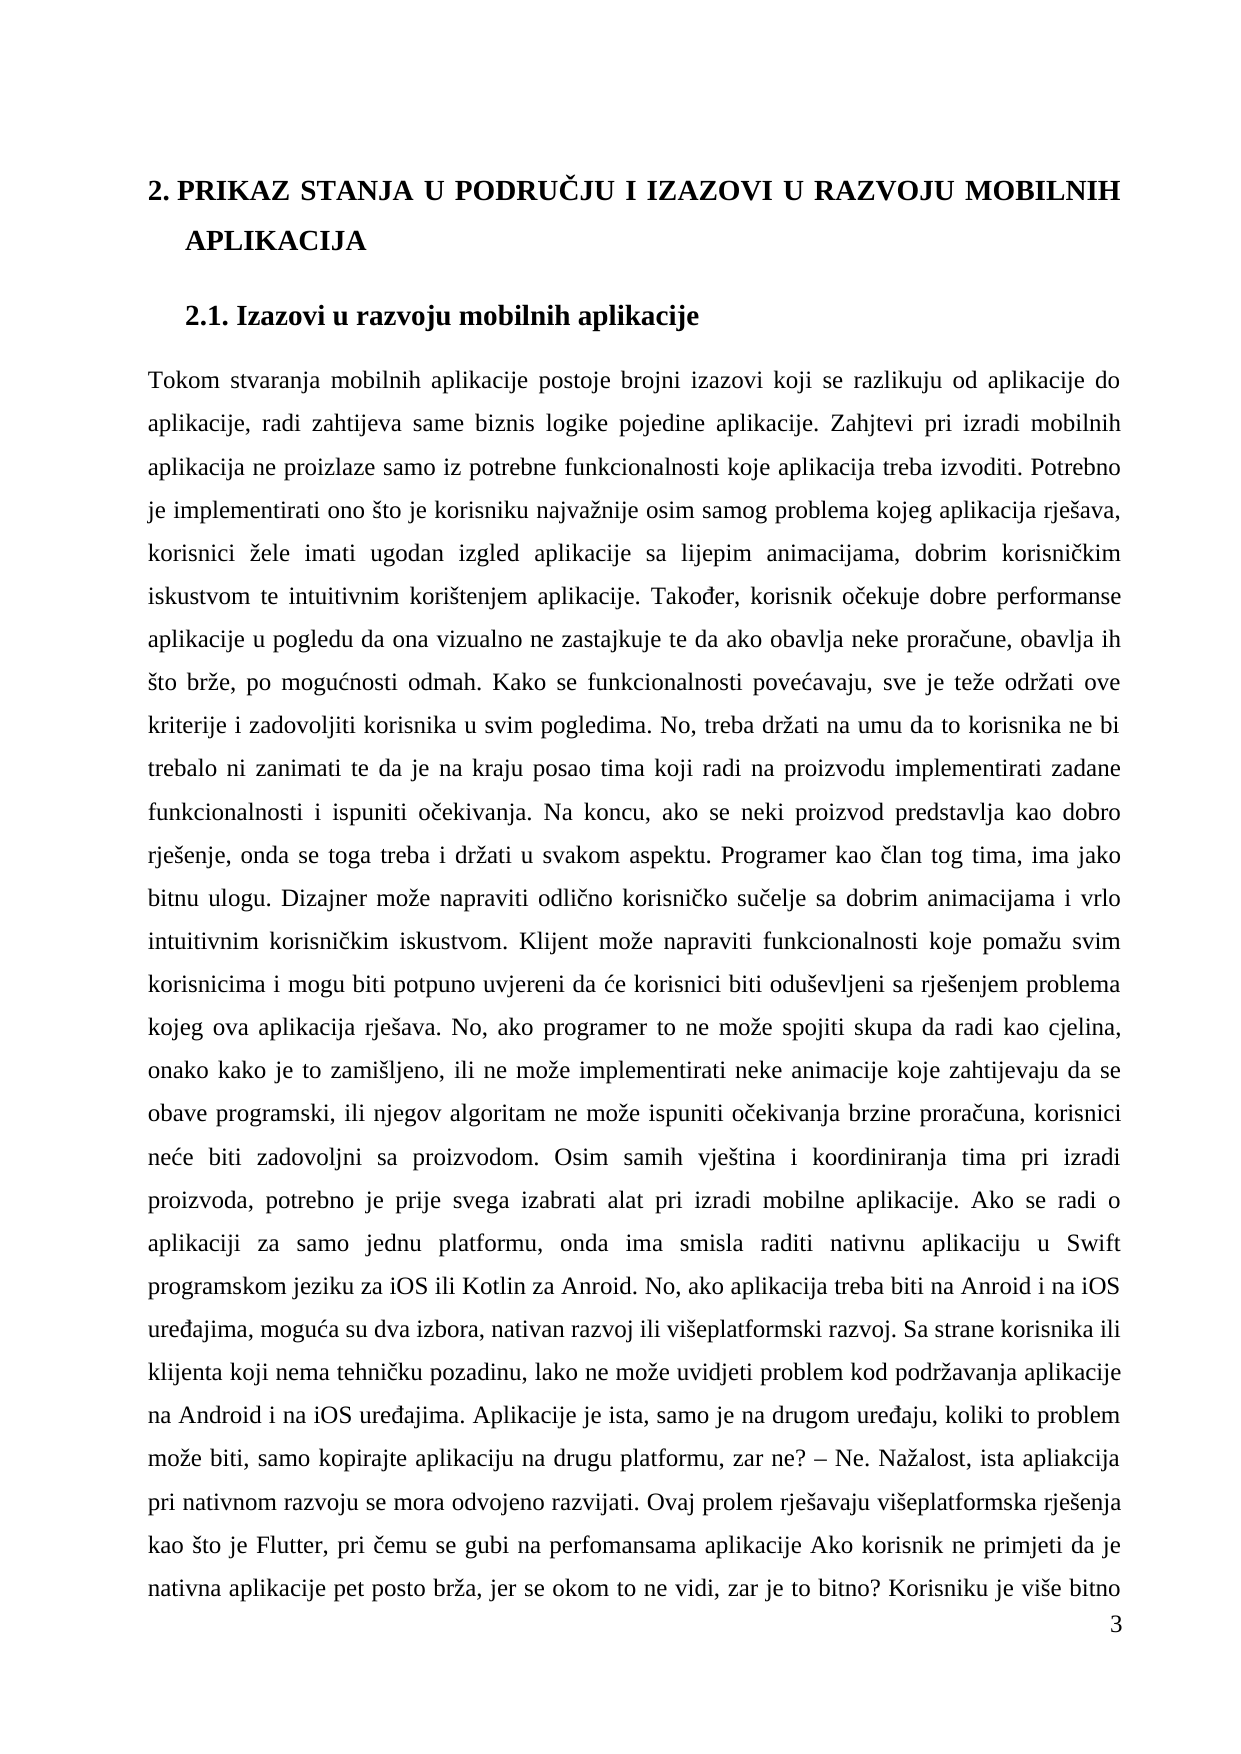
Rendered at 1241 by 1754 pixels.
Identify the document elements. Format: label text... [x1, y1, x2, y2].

subtitle Izazovi u razvoju mobilnih aplikacije [185, 298, 1122, 332]
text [148, 365, 1122, 1602]
subtitle PRIKAZ STANJA U PODRUČJU I IZAZOVI U RAZVOJU MOBILNIH APLIKACIJA [148, 173, 1122, 257]
